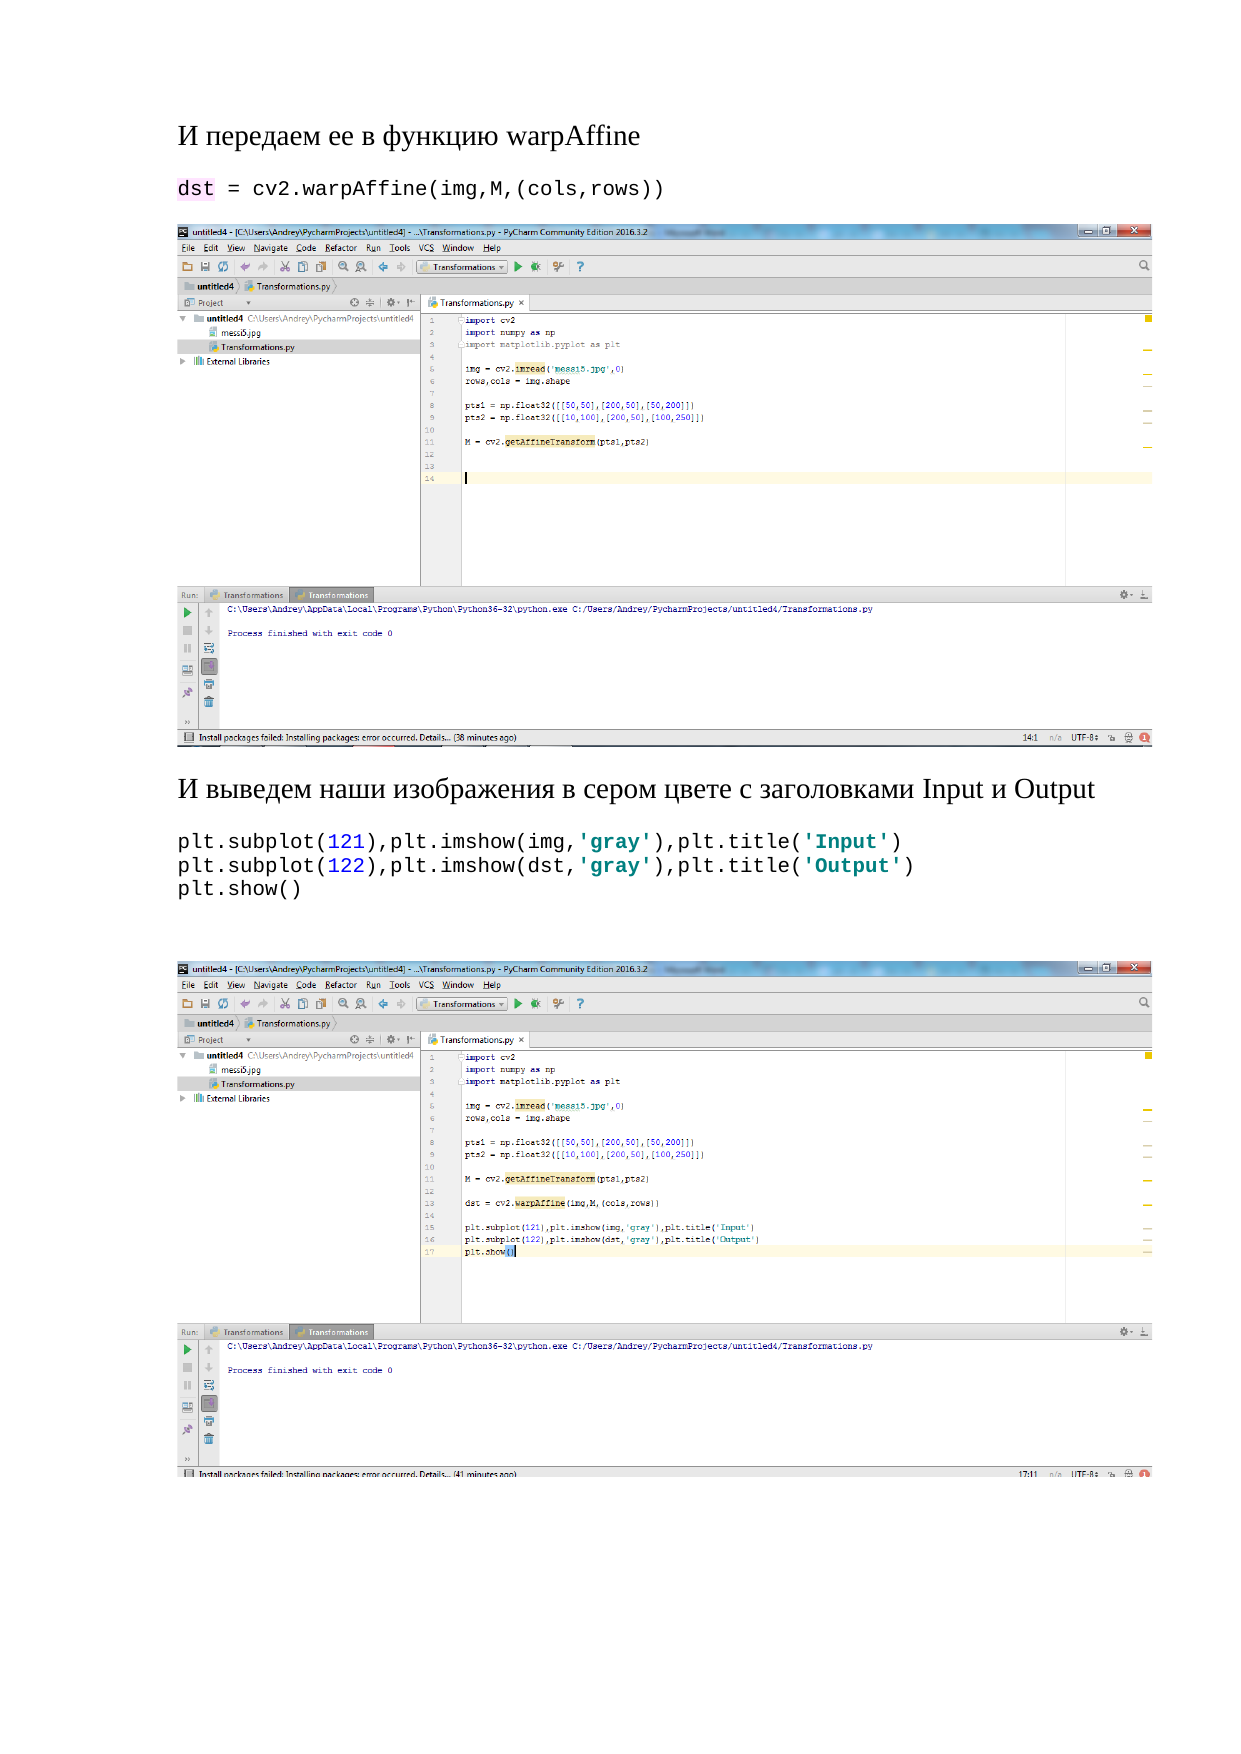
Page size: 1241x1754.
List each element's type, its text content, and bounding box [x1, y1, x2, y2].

picture [177, 961, 1153, 1477]
text И передаем ее в функцию warpAffine [177, 118, 1152, 152]
picture [177, 224, 1153, 747]
text И выведем наши изображения в сером цвете с заголовками Input и Output [177, 772, 1152, 805]
text plt.subplot(121),plt.imshow(img,'gray'),plt.title('Input') plt.subplot(122),plt.imshow(dst,'gray'),plt.title('Output') plt.show() [177, 831, 1152, 902]
text dst = cv2.warpAffine(img,M,(cols,rows)) [177, 177, 1152, 201]
